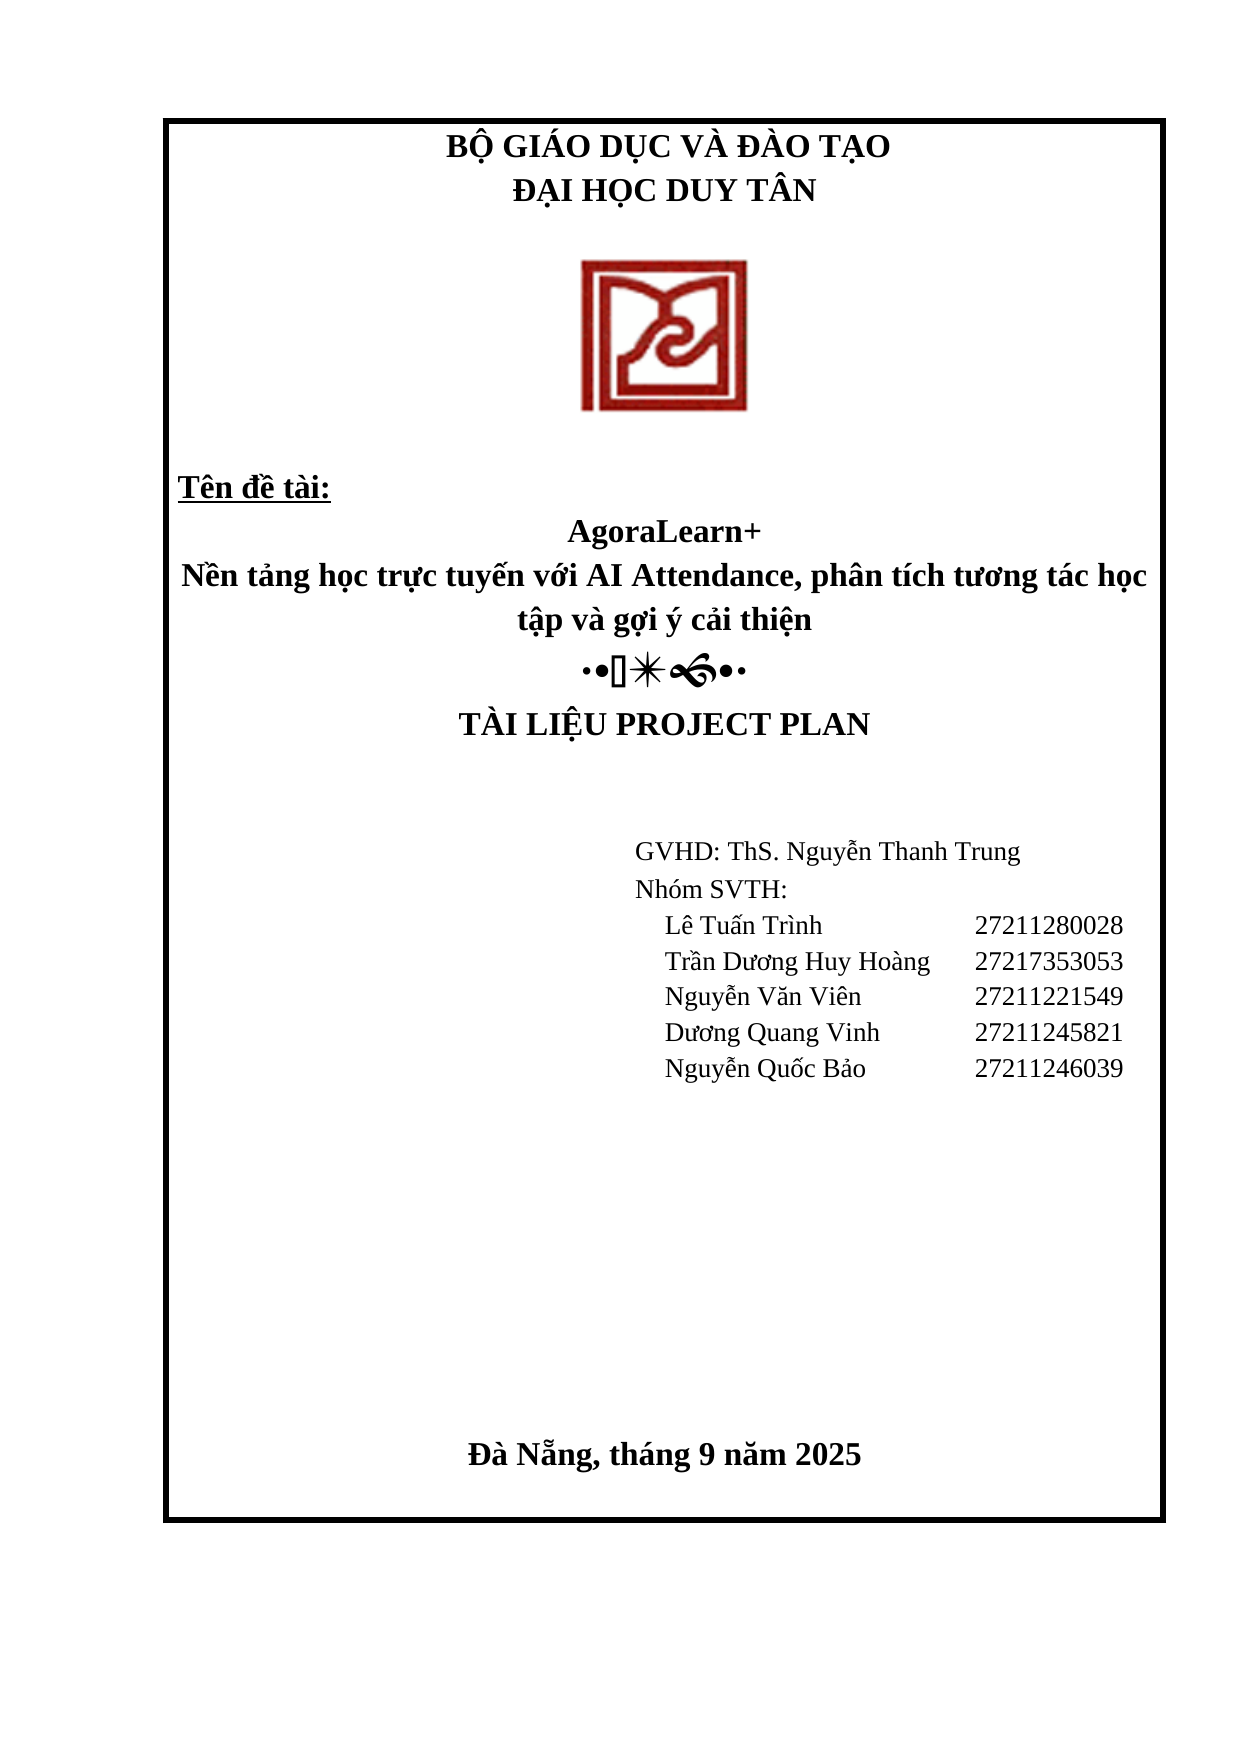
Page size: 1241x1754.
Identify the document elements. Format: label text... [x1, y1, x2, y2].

text Nhóm SVTH: [169, 865, 1160, 901]
text Nền tảng học trực tuyến với AI Attendance, phân tích tương tác học tập và gợi ý cải thiện [169, 547, 1160, 635]
picture [579, 258, 750, 414]
text Đà Nẵng, tháng 9 năm 2025 [169, 1426, 1160, 1473]
text TÀI LIỆU PROJECT PLAN [169, 696, 1160, 743]
text Dương Quang Vinh 27211245821 [169, 1008, 1160, 1043]
text Nguyễn Quốc Bảo 27211246039 [169, 1043, 1160, 1083]
text AgoraLearn+ [169, 503, 1160, 547]
text Nguyễn Văn Viên 27211221549 [169, 972, 1160, 1008]
text GVHD: ThS. Nguyễn Thanh Trung [169, 827, 1160, 865]
text BỘ GIÁO DỤC VÀ ĐÀO TẠO [169, 124, 1160, 162]
text Trần Dương Huy Hoàng 27217353053 [169, 936, 1160, 972]
text ·•✴🙜•· [169, 635, 1160, 696]
text Tên đề tài: [169, 459, 1160, 503]
text Lê Tuấn Trình 27211280028 [169, 901, 1160, 936]
text ĐẠI HỌC DUY TÂN [169, 162, 1160, 209]
